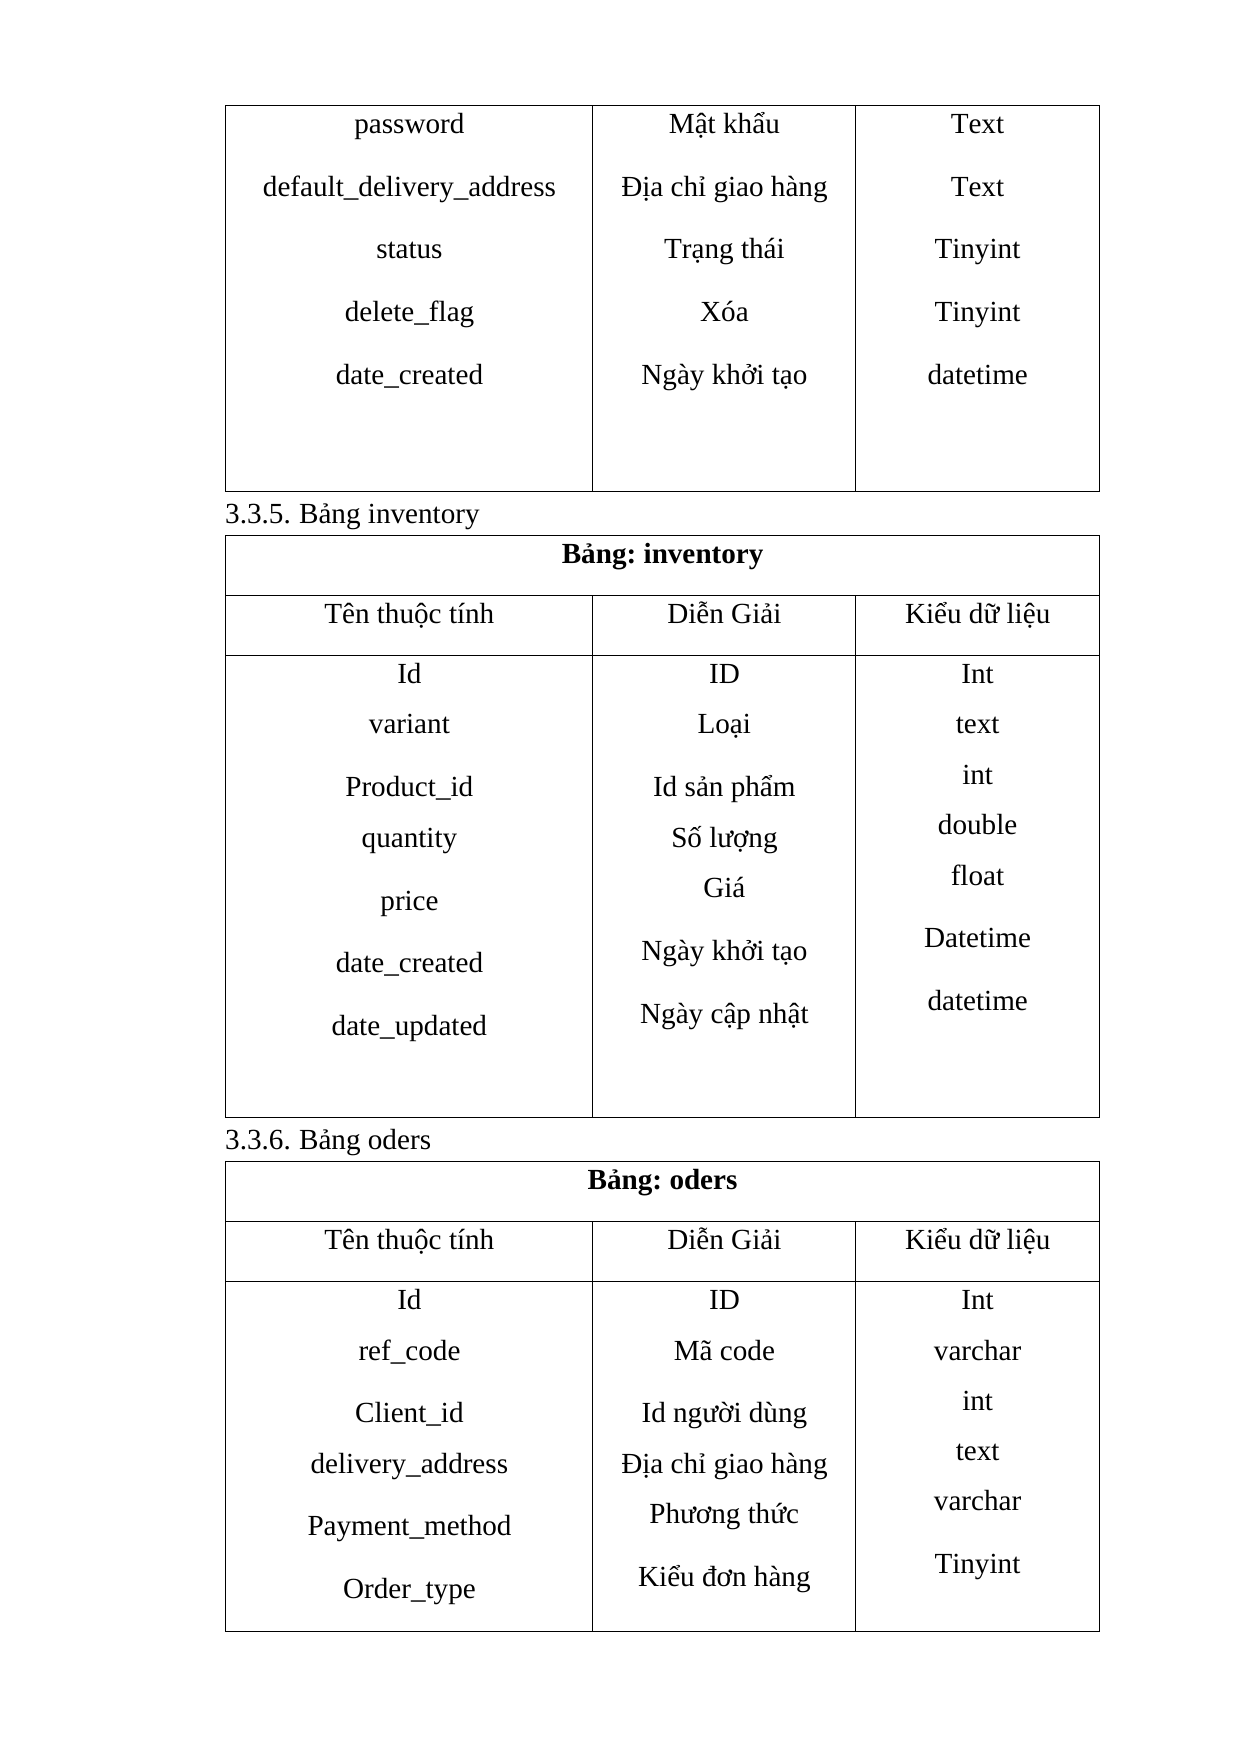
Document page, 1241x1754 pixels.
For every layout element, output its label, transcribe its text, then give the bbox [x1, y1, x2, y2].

table_header Bảng: inventory [226, 536, 1099, 595]
table_cell Int text int double float Datetime datetime [856, 656, 1099, 1117]
table_cell Diễn Giải [593, 596, 855, 655]
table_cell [856, 1282, 1099, 1631]
table_cell Kiểu dữ liệu [856, 1222, 1099, 1281]
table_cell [226, 1282, 592, 1631]
table_cell Diễn Giải [593, 1222, 855, 1281]
table_cell Kiểu dữ liệu [856, 596, 1099, 655]
table_header Bảng: oders [226, 1162, 1099, 1221]
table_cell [593, 1282, 855, 1631]
table_cell Tên thuộc tính [226, 1222, 592, 1281]
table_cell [593, 106, 855, 491]
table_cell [226, 106, 592, 491]
table_cell ID Loại Id sản phẩm Số lượng Giá Ngày khởi tạo Ngày cập nhật [593, 656, 855, 1117]
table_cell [856, 106, 1099, 491]
table_cell Tên thuộc tính [226, 596, 592, 655]
subtitle 3.3.6. Bảng oders [225, 1122, 1090, 1156]
subtitle 3.3.5. Bảng inventory [225, 496, 1090, 530]
table_cell Id variant Product_id quantity price date_created date_updated [226, 656, 592, 1117]
